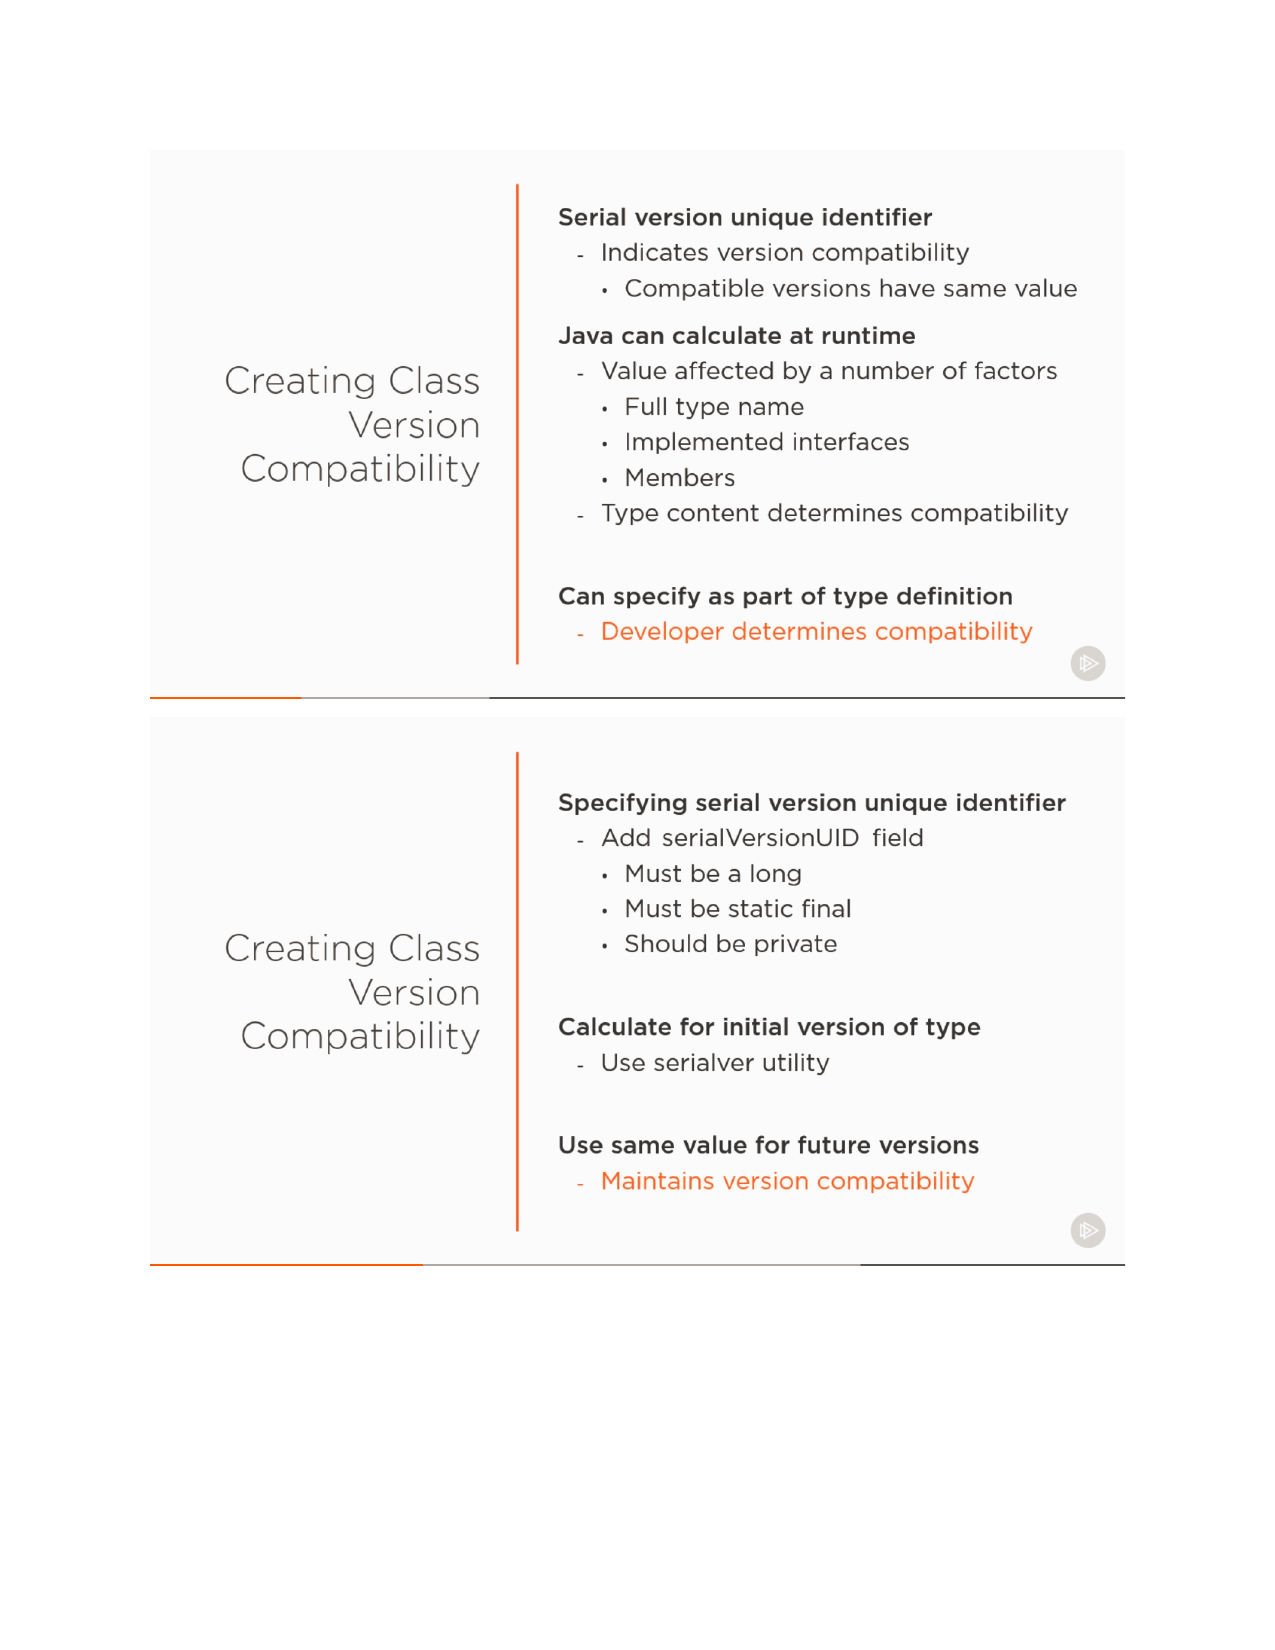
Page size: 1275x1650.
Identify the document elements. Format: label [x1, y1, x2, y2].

picture [150, 717, 1125, 1266]
picture [150, 150, 1125, 699]
